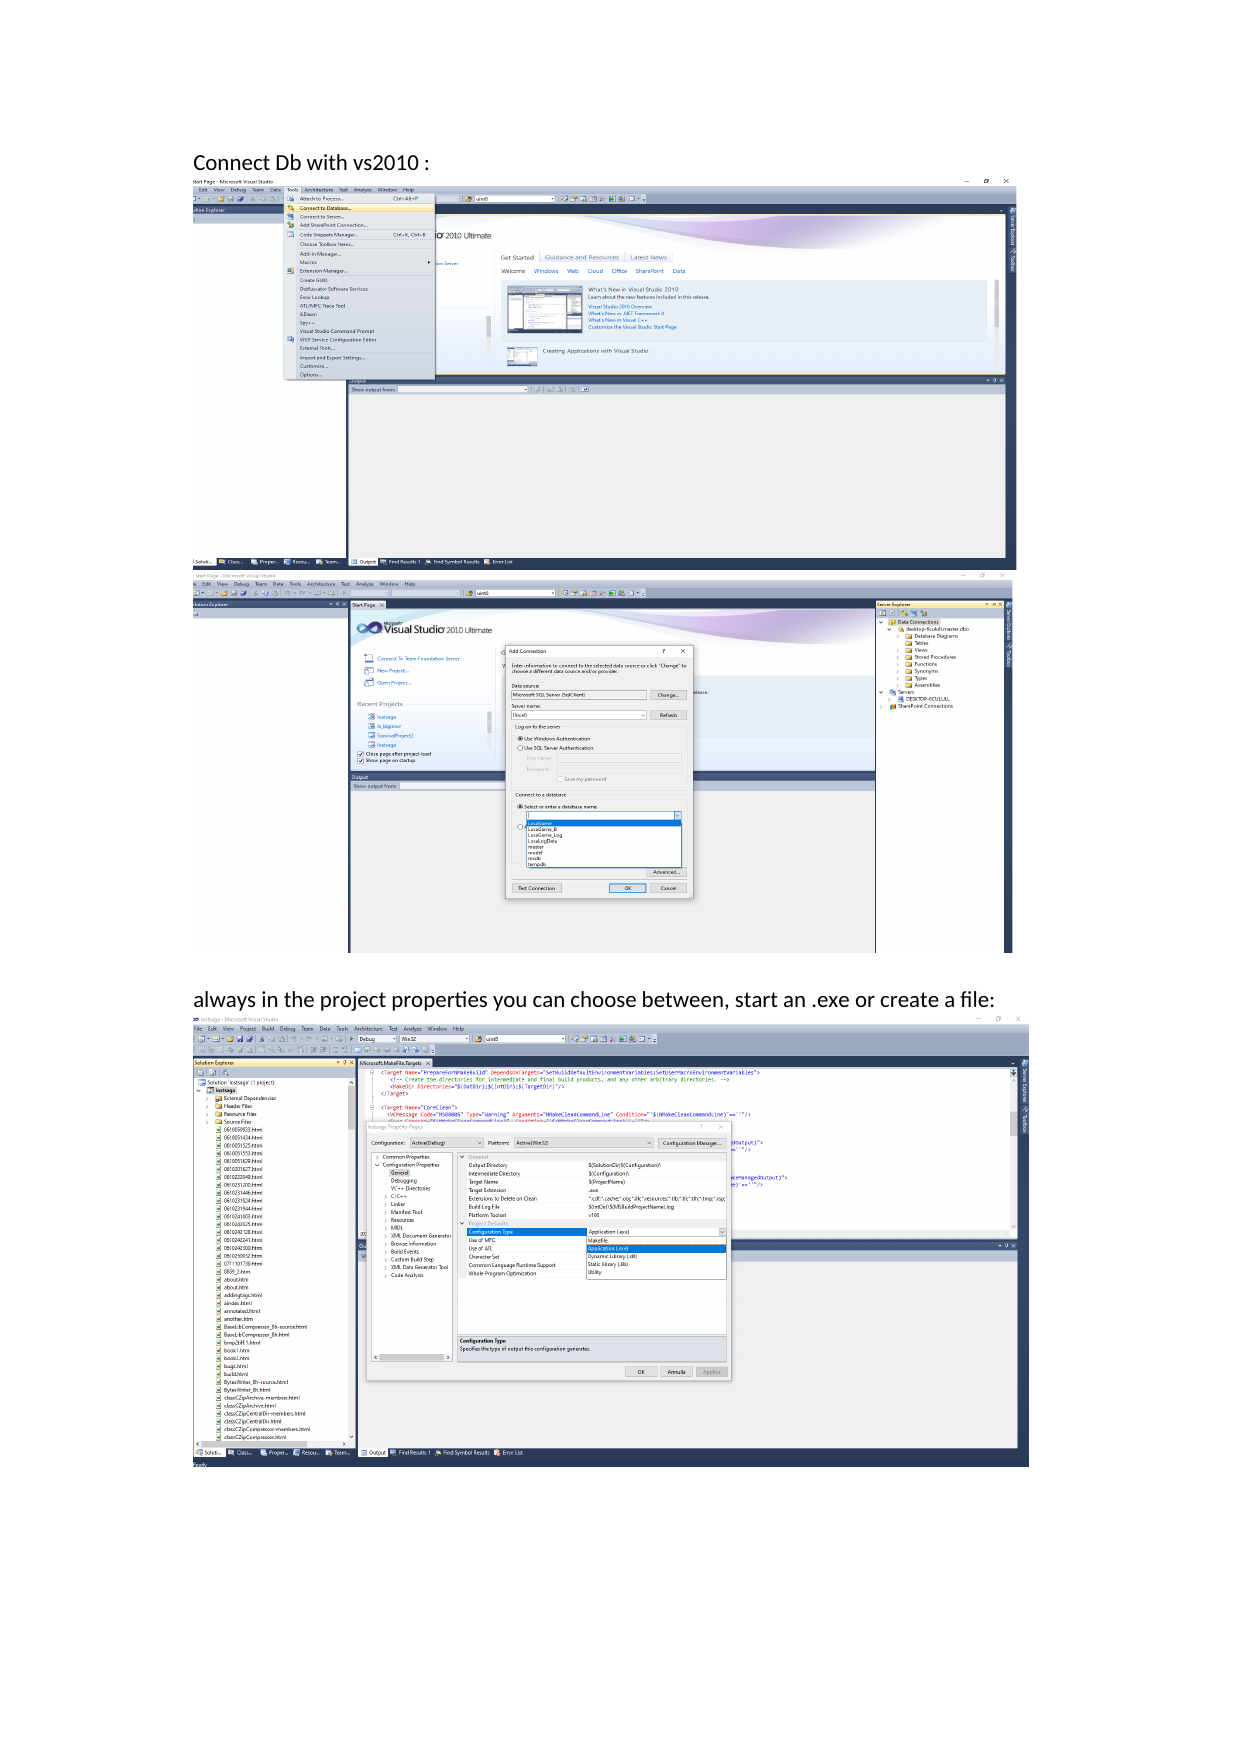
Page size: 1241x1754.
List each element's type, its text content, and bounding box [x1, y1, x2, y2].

picture [193, 571, 1013, 953]
list Connect Db with vs2010 : [193, 148, 1122, 176]
picture [193, 1015, 1029, 1467]
list always in the project properties you can choose between, start an .exe or create a file: [193, 985, 1122, 1013]
picture [193, 177, 1017, 570]
